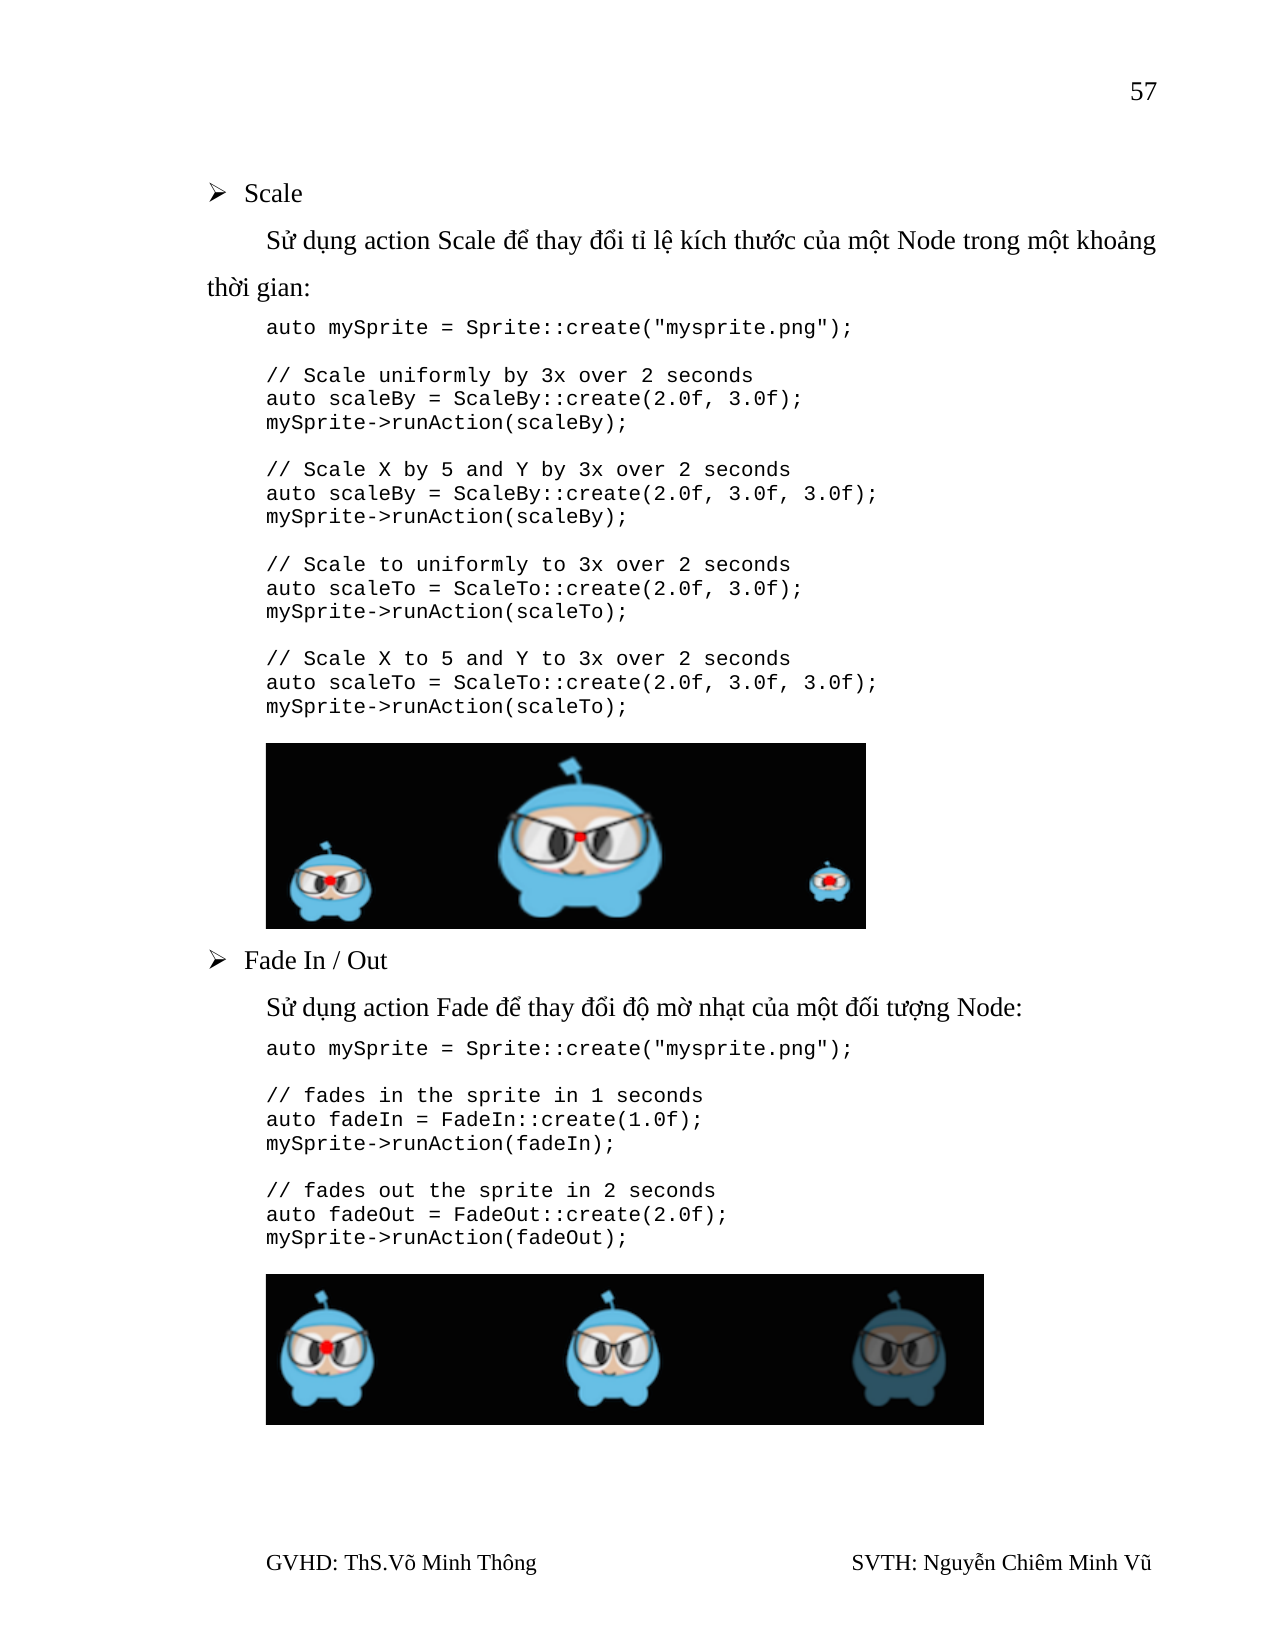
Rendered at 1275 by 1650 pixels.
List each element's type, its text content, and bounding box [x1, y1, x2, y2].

text auto scaleTo = ScaleTo::create(2.0f, 3.0f, 3.0f); [266, 672, 1157, 696]
text Scale [207, 177, 1157, 208]
text auto scaleTo = ScaleTo::create(2.0f, 3.0f); [266, 577, 1157, 601]
text mySprite->runAction(scaleBy); [266, 507, 1157, 530]
text // Scale to uniformly to 3x over 2 seconds [266, 554, 1157, 577]
text // fades in the sprite in 1 seconds [266, 1085, 1157, 1109]
text auto scaleBy = ScaleBy::create(2.0f, 3.0f); [266, 388, 1157, 412]
text mySprite->runAction(scaleTo); [266, 601, 1157, 625]
text mySprite->runAction(scaleTo); [266, 696, 1157, 719]
text auto fadeOut = FadeOut::create(2.0f); [266, 1203, 1157, 1227]
text // fades out the sprite in 2 seconds [266, 1180, 1157, 1203]
text auto mySprite = Sprite::create("mysprite.png"); [266, 317, 1157, 341]
text // Scale X by 5 and Y by 3x over 2 seconds [266, 459, 1157, 483]
text // Scale uniformly by 3x over 2 seconds [266, 365, 1157, 388]
text mySprite->runAction(scaleBy); [266, 412, 1157, 436]
text // Scale X to 5 and Y to 3x over 2 seconds [266, 648, 1157, 672]
text mySprite->runAction(fadeOut); [266, 1227, 1157, 1251]
text auto scaleBy = ScaleBy::create(2.0f, 3.0f, 3.0f); [266, 483, 1157, 507]
text auto fadeIn = FadeIn::create(1.0f); [266, 1109, 1157, 1133]
text Fade In / Out [207, 944, 1157, 976]
picture [265, 743, 866, 929]
picture [265, 1274, 984, 1425]
text Sử dụng action Scale để thay đổi tỉ lệ kích thước của một Node trong một khoảng thời gian: [207, 224, 1157, 302]
text Sử dụng action Fade để thay đổi độ mờ nhạt của một đối tượng Node: [207, 991, 1157, 1022]
text auto mySprite = Sprite::create("mysprite.png"); [266, 1038, 1157, 1062]
text mySprite->runAction(fadeIn); [266, 1133, 1157, 1156]
